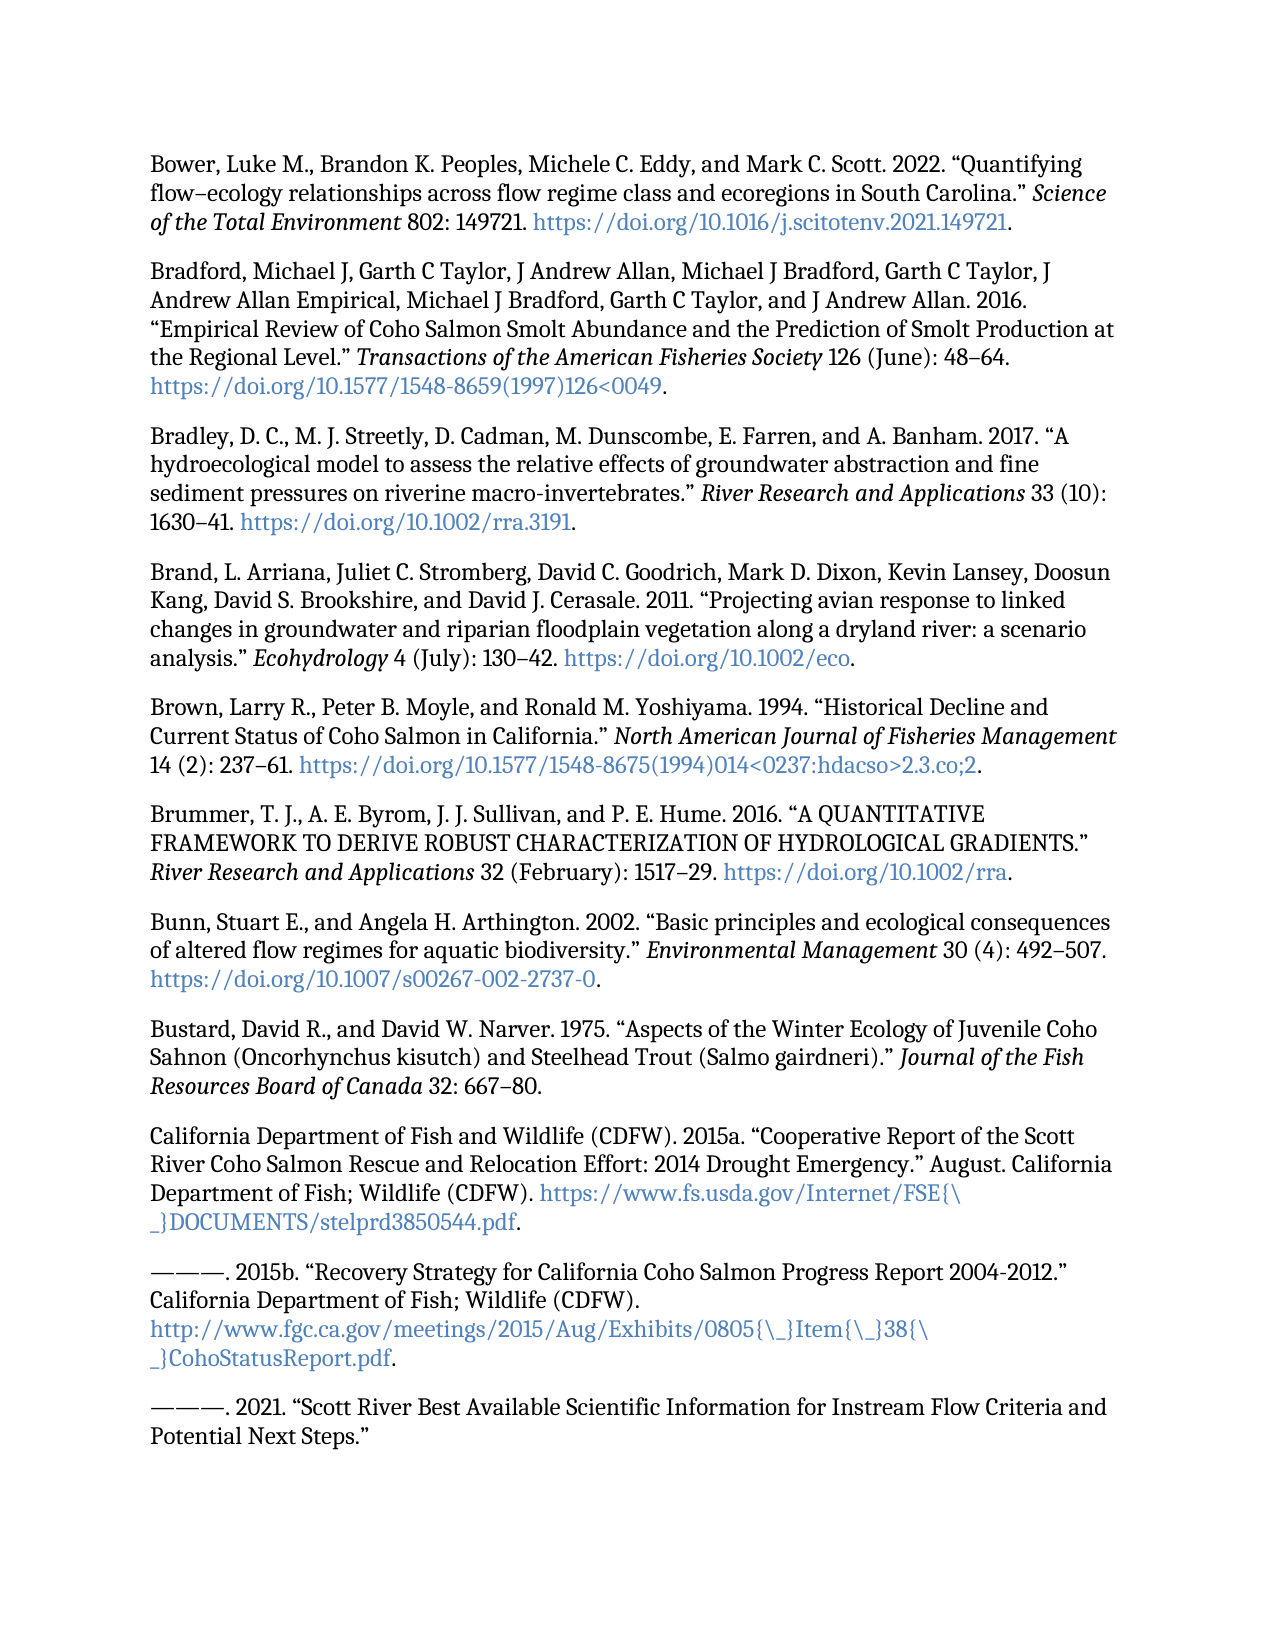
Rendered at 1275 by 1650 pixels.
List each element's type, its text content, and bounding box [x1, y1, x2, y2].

text Bradford, Michael J, Garth C Taylor, J Andrew Allan, Michael J Bradford, Garth C Taylor, J Andrew Allan Empirical, Michael J Bradford, Garth C Taylor, and J Andrew Allan. 2016. “Empirical Review of Coho Salmon Smolt Abundance and the Prediction of Smolt Production at the Regional Level.” Transactions of the American Fisheries Society 126 (June): 48–64. https://doi.org/10.1577/1548-8659(1997)126<0049. [150, 257, 1125, 401]
text Brand, L. Arriana, Juliet C. Stromberg, David C. Goodrich, Mark D. Dixon, Kevin Lansey, Doosun Kang, David S. Brookshire, and David J. Cerasale. 2011. “Projecting avian response to linked changes in groundwater and riparian floodplain vegetation along a dryland river: a scenario analysis.” Ecohydrology 4 (July): 130–42. https://doi.org/10.1002/eco. [150, 557, 1125, 672]
text Bradley, D. C., M. J. Streetly, D. Cadman, M. Dunscombe, E. Farren, and A. Banham. 2017. “A hydroecological model to assess the relative effects of groundwater abstraction and fine sediment pressures on riverine macro-invertebrates.” River Research and Applications 33 (10): 1630–41. https://doi.org/10.1002/rra.3191. [150, 422, 1125, 537]
text Bustard, David R., and David W. Narver. 1975. “Aspects of the Winter Ecology of Juvenile Coho Sahnon (Oncorhynchus kisutch) and Steelhead Trout (Salmo gairdneri).” Journal of the Fish Resources Board of Canada 32: 667–80. [150, 1014, 1125, 1101]
text ———. 2021. “Scott River Best Available Scientific Information for Instream Flow Criteria and Potential Next Steps.” [150, 1393, 1125, 1451]
text Bower, Luke M., Brandon K. Peoples, Michele C. Eddy, and Mark C. Scott. 2022. “Quantifying flow–ecology relationships across flow regime class and ecoregions in South Carolina.” Science of the Total Environment 802: 149721. https://doi.org/10.1016/j.scitotenv.2021.149721. [150, 150, 1125, 236]
text Brown, Larry R., Peter B. Moyle, and Ronald M. Yoshiyama. 1994. “Historical Decline and Current Status of Coho Salmon in California.” North American Journal of Fisheries Management 14 (2): 237–61. https://doi.org/10.1577/1548-8675(1994)014<0237:hdacso>2.3.co;2. [150, 693, 1125, 779]
text Bunn, Stuart E., and Angela H. Arthington. 2002. “Basic principles and ecological consequences of altered flow regimes for aquatic biodiversity.” Environmental Management 30 (4): 492–507. https://doi.org/10.1007/s00267-002-2737-0. [150, 907, 1125, 994]
text California Department of Fish and Wildlife (CDFW). 2015a. “Cooperative Report of the Scott River Coho Salmon Rescue and Relocation Effort: 2014 Drought Emergency.” August. California Department of Fish; Wildlife (CDFW). https://www.fs.usda.gov/Internet/FSE{\_}DOCUMENTS/stelprd3850544.pdf. [150, 1122, 1125, 1237]
text Brummer, T. J., A. E. Byrom, J. J. Sullivan, and P. E. Hume. 2016. “A QUANTITATIVE FRAMEWORK TO DERIVE ROBUST CHARACTERIZATION OF HYDROLOGICAL GRADIENTS.” River Research and Applications 32 (February): 1517–29. https://doi.org/10.1002/rra. [150, 800, 1125, 887]
text ———. 2015b. “Recovery Strategy for California Coho Salmon Progress Report 2004-2012.” California Department of Fish; Wildlife (CDFW). http://www.fgc.ca.gov/meetings/2015/Aug/Exhibits/0805{\_}Item{\_}38{\_}CohoStatusReport.pdf. [150, 1257, 1125, 1372]
